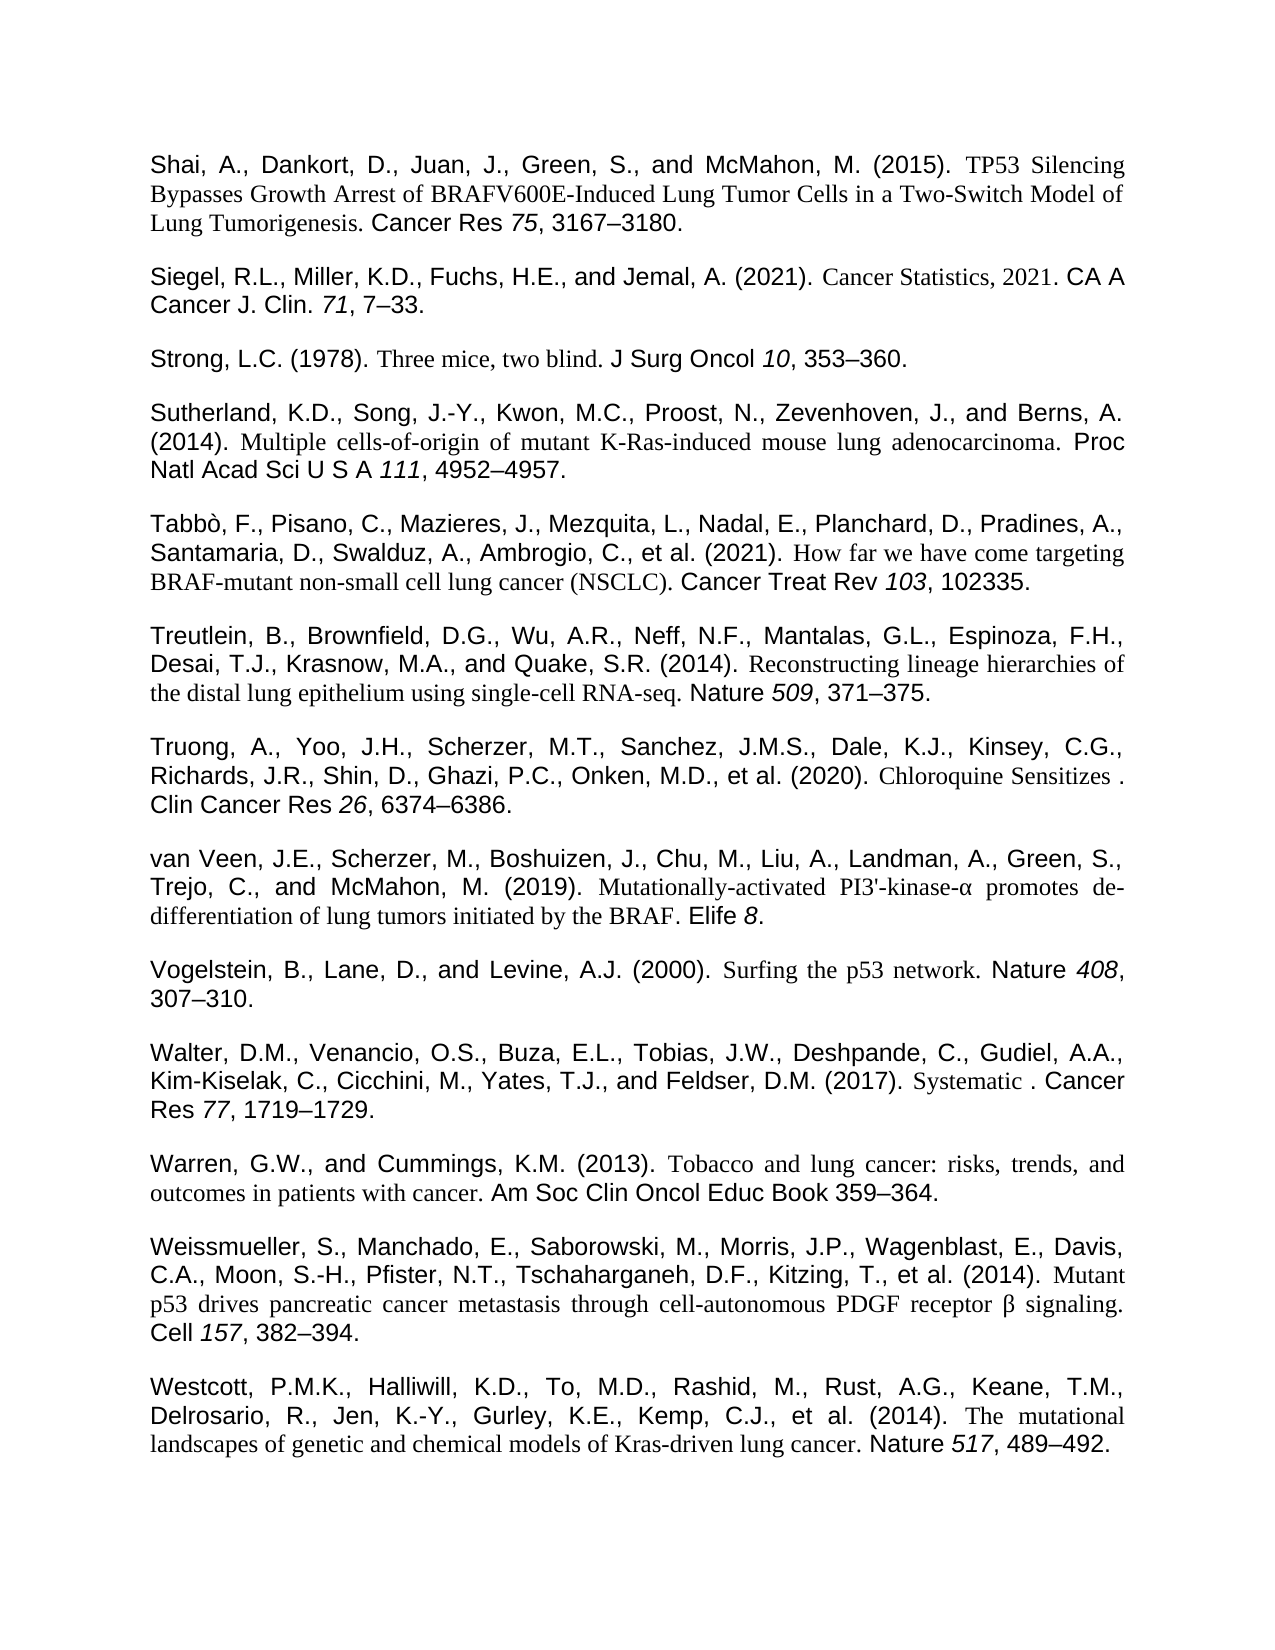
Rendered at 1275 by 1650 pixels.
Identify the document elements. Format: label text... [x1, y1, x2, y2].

text Strong, L.C. (1978). Three mice, two blind. J Surg Oncol 10, 353–360. [150, 344, 1125, 373]
text Shai, A., Dankort, D., Juan, J., Green, S., and McMahon, M. (2015). TP53 Silencing Bypasses Growth Arrest of BRAFV600E-Induced Lung Tumor Cells in a Two-Switch Model of Lung Tumorigenesis. Cancer Res 75, 3167–3180. [150, 150, 1125, 236]
text Weissmueller, S., Manchado, E., Saborowski, M., Morris, J.P., Wagenblast, E., Davis, C.A., Moon, S.-H., Pfister, N.T., Tschaharganeh, D.F., Kitzing, T., et al. (2014). Mutant p53 drives pancreatic cancer metastasis through cell-autonomous PDGF receptor β signaling. Cell 157, 382–394. [150, 1232, 1125, 1347]
text van Veen, J.E., Scherzer, M., Boshuizen, J., Chu, M., Liu, A., Landman, A., Green, S., Trejo, C., and McMahon, M. (2019). Mutationally-activated PI3'-kinase-α promotes de-differentiation of lung tumors initiated by the BRAF. Elife 8. [150, 843, 1125, 930]
text Sutherland, K.D., Song, J.-Y., Kwon, M.C., Proost, N., Zevenhoven, J., and Berns, A. (2014). Multiple cells-of-origin of mutant K-Ras-induced mouse lung adenocarcinoma. Proc Natl Acad Sci U S A 111, 4952–4957. [150, 398, 1125, 484]
text Truong, A., Yoo, J.H., Scherzer, M.T., Sanchez, J.M.S., Dale, K.J., Kinsey, C.G., Richards, J.R., Shin, D., Ghazi, P.C., Onken, M.D., et al. (2020). Chloroquine Sensitizes . Clin Cancer Res 26, 6374–6386. [150, 732, 1125, 818]
text Warren, G.W., and Cummings, K.M. (2013). Tobacco and lung cancer: risks, trends, and outcomes in patients with cancer. Am Soc Clin Oncol Educ Book 359–364. [150, 1149, 1125, 1207]
text Walter, D.M., Venancio, O.S., Buza, E.L., Tobias, J.W., Deshpande, C., Gudiel, A.A., Kim-Kiselak, C., Cicchini, M., Yates, T.J., and Feldser, D.M. (2017). Systematic . Cancer Res 77, 1719–1729. [150, 1038, 1125, 1124]
text Treutlein, B., Brownfield, D.G., Wu, A.R., Neff, N.F., Mantalas, G.L., Espinoza, F.H., Desai, T.J., Krasnow, M.A., and Quake, S.R. (2014). Reconstructing lineage hierarchies of the distal lung epithelium using single-cell RNA-seq. Nature 509, 371–375. [150, 621, 1125, 707]
text Vogelstein, B., Lane, D., and Levine, A.J. (2000). Surfing the p53 network. Nature 408, 307–310. [150, 955, 1125, 1013]
text Westcott, P.M.K., Halliwill, K.D., To, M.D., Rashid, M., Rust, A.G., Keane, T.M., Delrosario, R., Jen, K.-Y., Gurley, K.E., Kemp, C.J., et al. (2014). The mutational landscapes of genetic and chemical models of Kras-driven lung cancer. Nature 517, 489–492. [150, 1372, 1125, 1458]
text Tabbò, F., Pisano, C., Mazieres, J., Mezquita, L., Nadal, E., Planchard, D., Pradines, A., Santamaria, D., Swalduz, A., Ambrogio, C., et al. (2021). How far we have come targeting BRAF-mutant non-small cell lung cancer (NSCLC). Cancer Treat Rev 103, 102335. [150, 509, 1125, 596]
text Siegel, R.L., Miller, K.D., Fuchs, H.E., and Jemal, A. (2021). Cancer Statistics, 2021. CA A Cancer J. Clin. 71, 7–33. [150, 261, 1125, 319]
